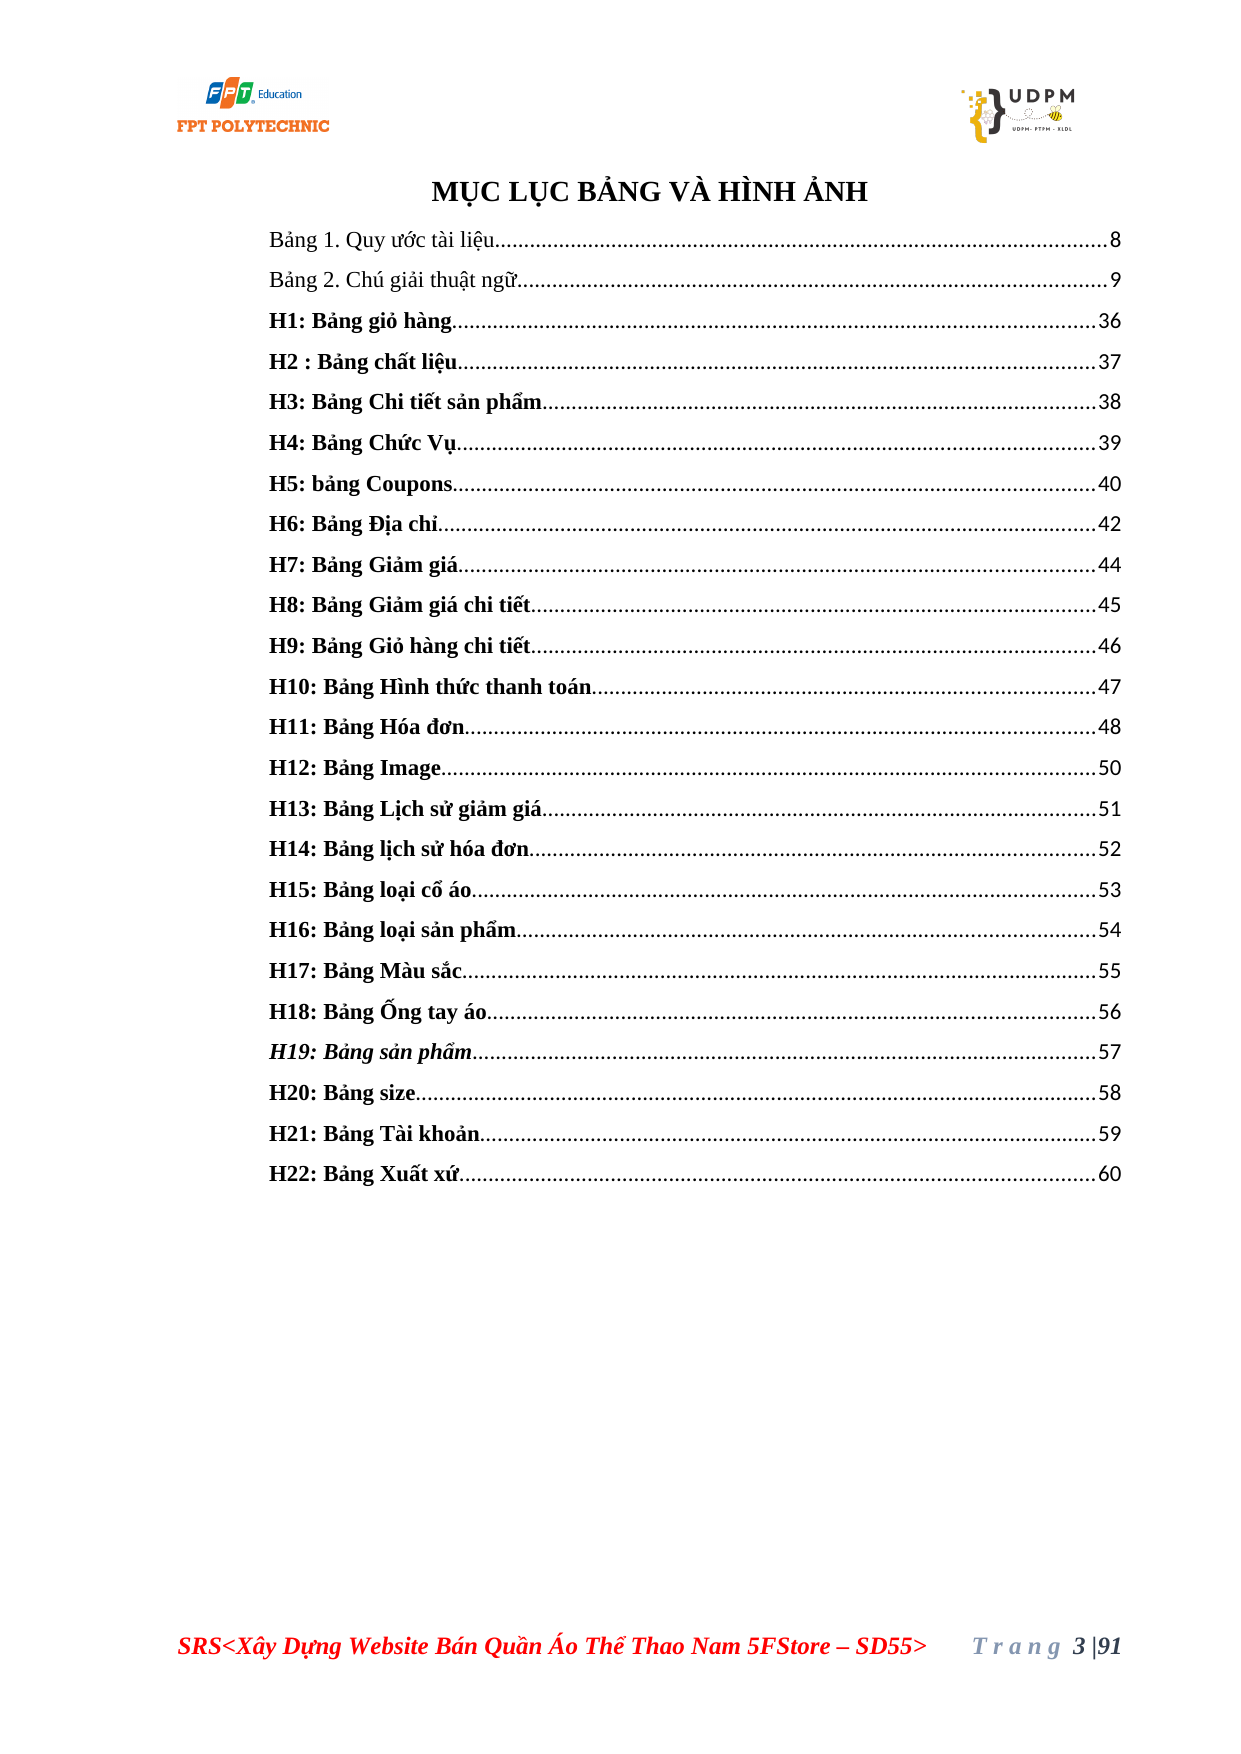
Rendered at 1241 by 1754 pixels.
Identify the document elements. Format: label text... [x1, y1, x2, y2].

text H17: Bảng Màu sắc 55 [269, 956, 1122, 984]
text H11: Bảng Hóa đơn 48 [269, 712, 1122, 740]
text H4: Bảng Chức Vụ 39 [269, 428, 1122, 456]
text H14: Bảng lịch sử hóa đơn 52 [269, 834, 1122, 862]
text H9: Bảng Giỏ hàng chi tiết 46 [269, 631, 1122, 659]
text H22: Bảng Xuất xứ 60 [269, 1159, 1122, 1187]
text Bảng 1. Quy ước tài liệu 8 [269, 225, 1122, 253]
text H12: Bảng Image 50 [269, 753, 1122, 781]
text H6: Bảng Địa chỉ 42 [269, 509, 1122, 537]
text H8: Bảng Giảm giá chi tiết 45 [269, 591, 1122, 618]
text H21: Bảng Tài khoản 59 [269, 1119, 1122, 1147]
text H15: Bảng loại cổ áo 53 [269, 875, 1122, 903]
picture [177, 77, 330, 132]
text Bảng 2. Chú giải thuật ngữ 9 [269, 266, 1122, 293]
text H10: Bảng Hình thức thanh toán 47 [269, 672, 1122, 700]
picture [947, 75, 1105, 156]
text H13: Bảng Lịch sử giảm giá 51 [269, 794, 1122, 822]
text H1: Bảng giỏ hàng 36 [269, 306, 1122, 334]
text H7: Bảng Giảm giá 44 [269, 550, 1122, 578]
text H19: Bảng sản phẩm 57 [269, 1037, 1122, 1065]
text H3: Bảng Chi tiết sản phẩm 38 [269, 387, 1122, 415]
text MỤC LỤC BẢNG VÀ HÌNH ẢNH [177, 174, 1122, 208]
text H2 : Bảng chất liệu 37 [269, 347, 1122, 375]
text H20: Bảng size 58 [269, 1078, 1122, 1106]
text H18: Bảng Ống tay áo 56 [269, 997, 1122, 1025]
text H5: bảng Coupons 40 [269, 469, 1122, 497]
text H16: Bảng loại sản phẩm 54 [269, 916, 1122, 943]
